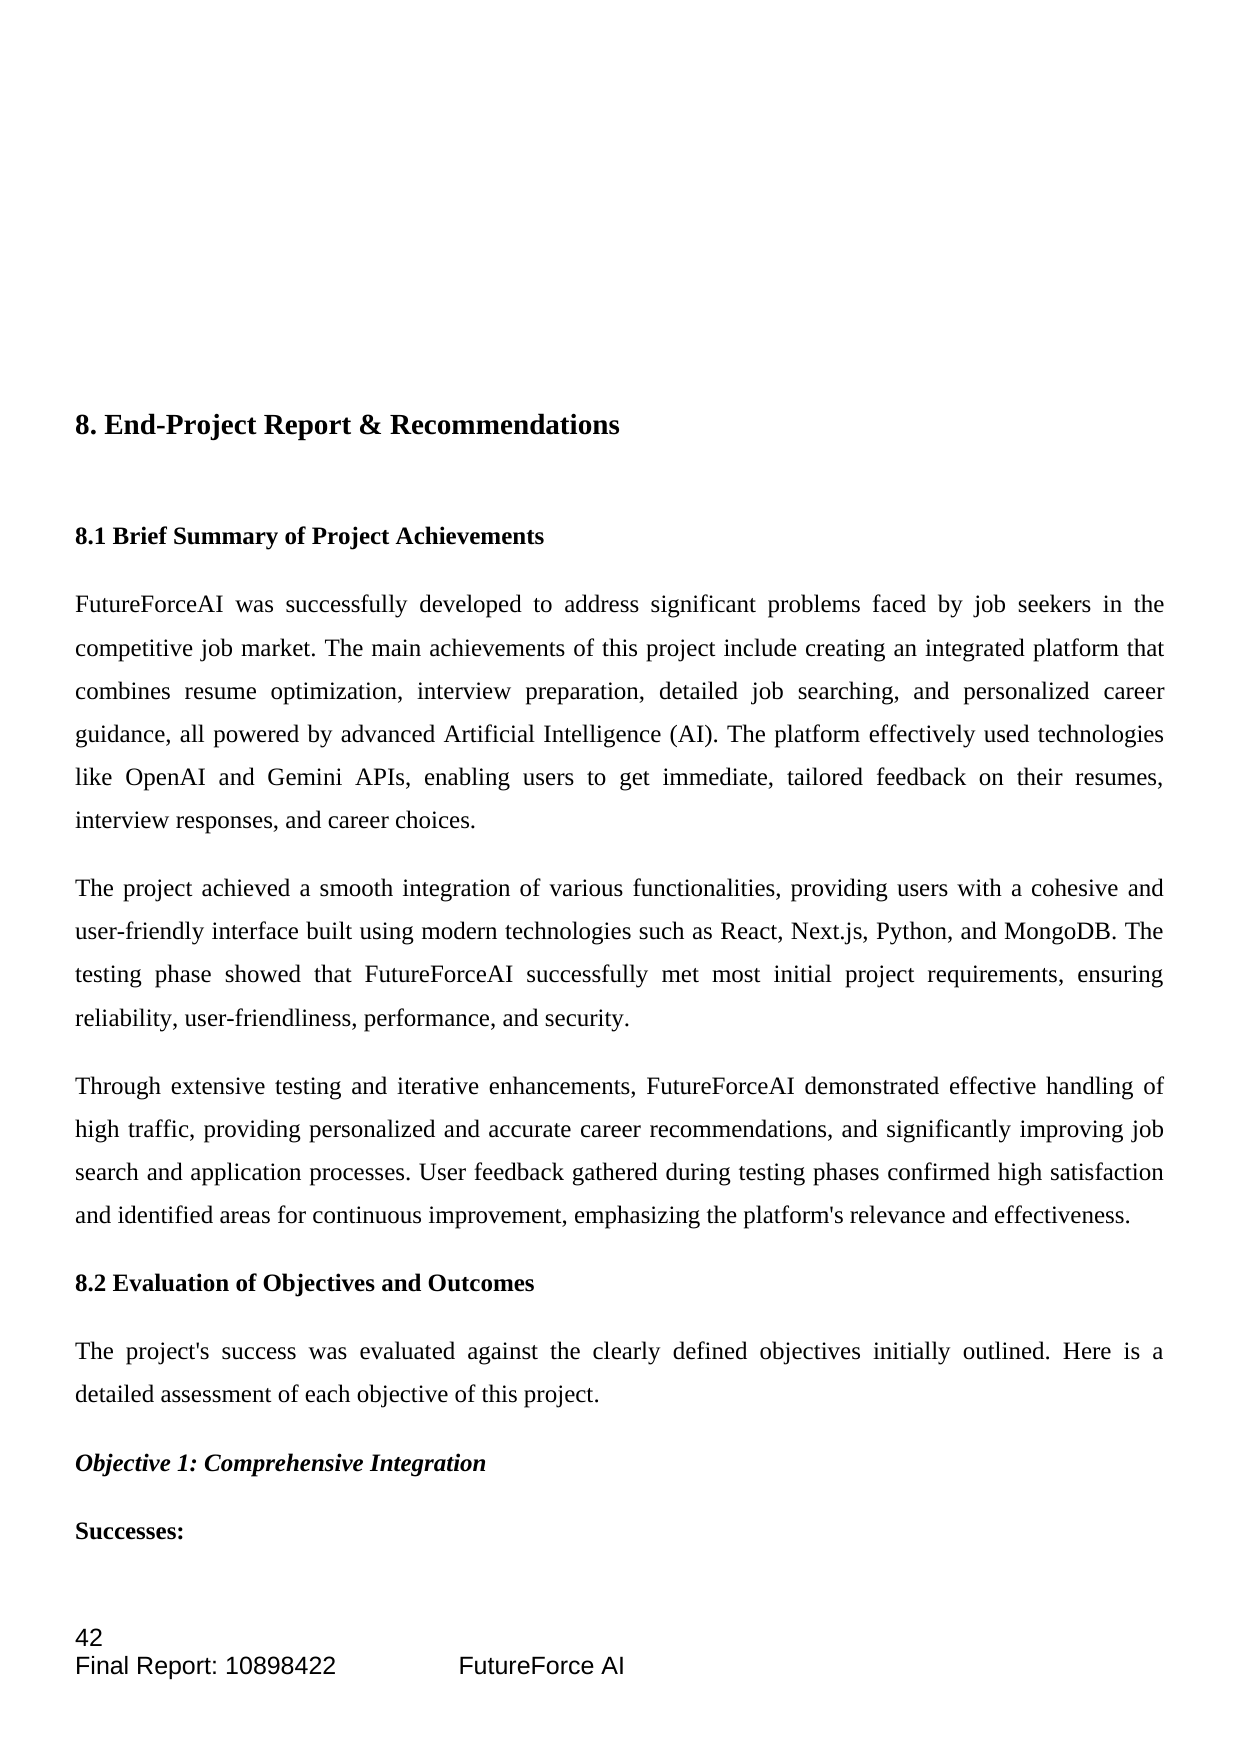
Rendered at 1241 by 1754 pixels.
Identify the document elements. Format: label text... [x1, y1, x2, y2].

text Through extensive testing and iterative enhancements, FutureForceAI demonstrated effective handling of high traffic, providing personalized and accurate career recommendations, and significantly improving job search and application processes. User feedback gathered during testing phases confirmed high satisfaction and identified areas for continuous improvement, emphasizing the platform's relevance and effectiveness. [75, 1071, 1165, 1229]
text Successes: [75, 1516, 1165, 1544]
subtitle Objective 1: Comprehensive Integration [75, 1448, 1165, 1476]
subtitle 8. End-Project Report & Recommendations [75, 407, 1165, 441]
subtitle 8.1 Brief Summary of Project Achievements [75, 521, 1165, 550]
text FutureForceAI was successfully developed to address significant problems faced by job seekers in the competitive job market. The main achievements of this project include creating an integrated platform that combines resume optimization, interview preparation, detailed job searching, and personalized career guidance, all powered by advanced Artificial Intelligence (AI). The platform effectively used technologies like OpenAI and Gemini APIs, enabling users to get immediate, tailored feedback on their resumes, interview responses, and career choices. [75, 589, 1165, 834]
text The project's success was evaluated against the clearly defined objectives initially outlined. Here is a detailed assessment of each objective of this project. [75, 1336, 1165, 1408]
text The project achieved a smooth integration of various functionalities, providing users with a cohesive and user-friendly interface built using modern technologies such as React, Next.js, Python, and MongoDB. The testing phase showed that FutureForceAI successfully met most initial project requirements, ensuring reliability, user-friendliness, performance, and security. [75, 873, 1165, 1031]
subtitle 8.2 Evaluation of Objectives and Outcomes [75, 1268, 1165, 1297]
